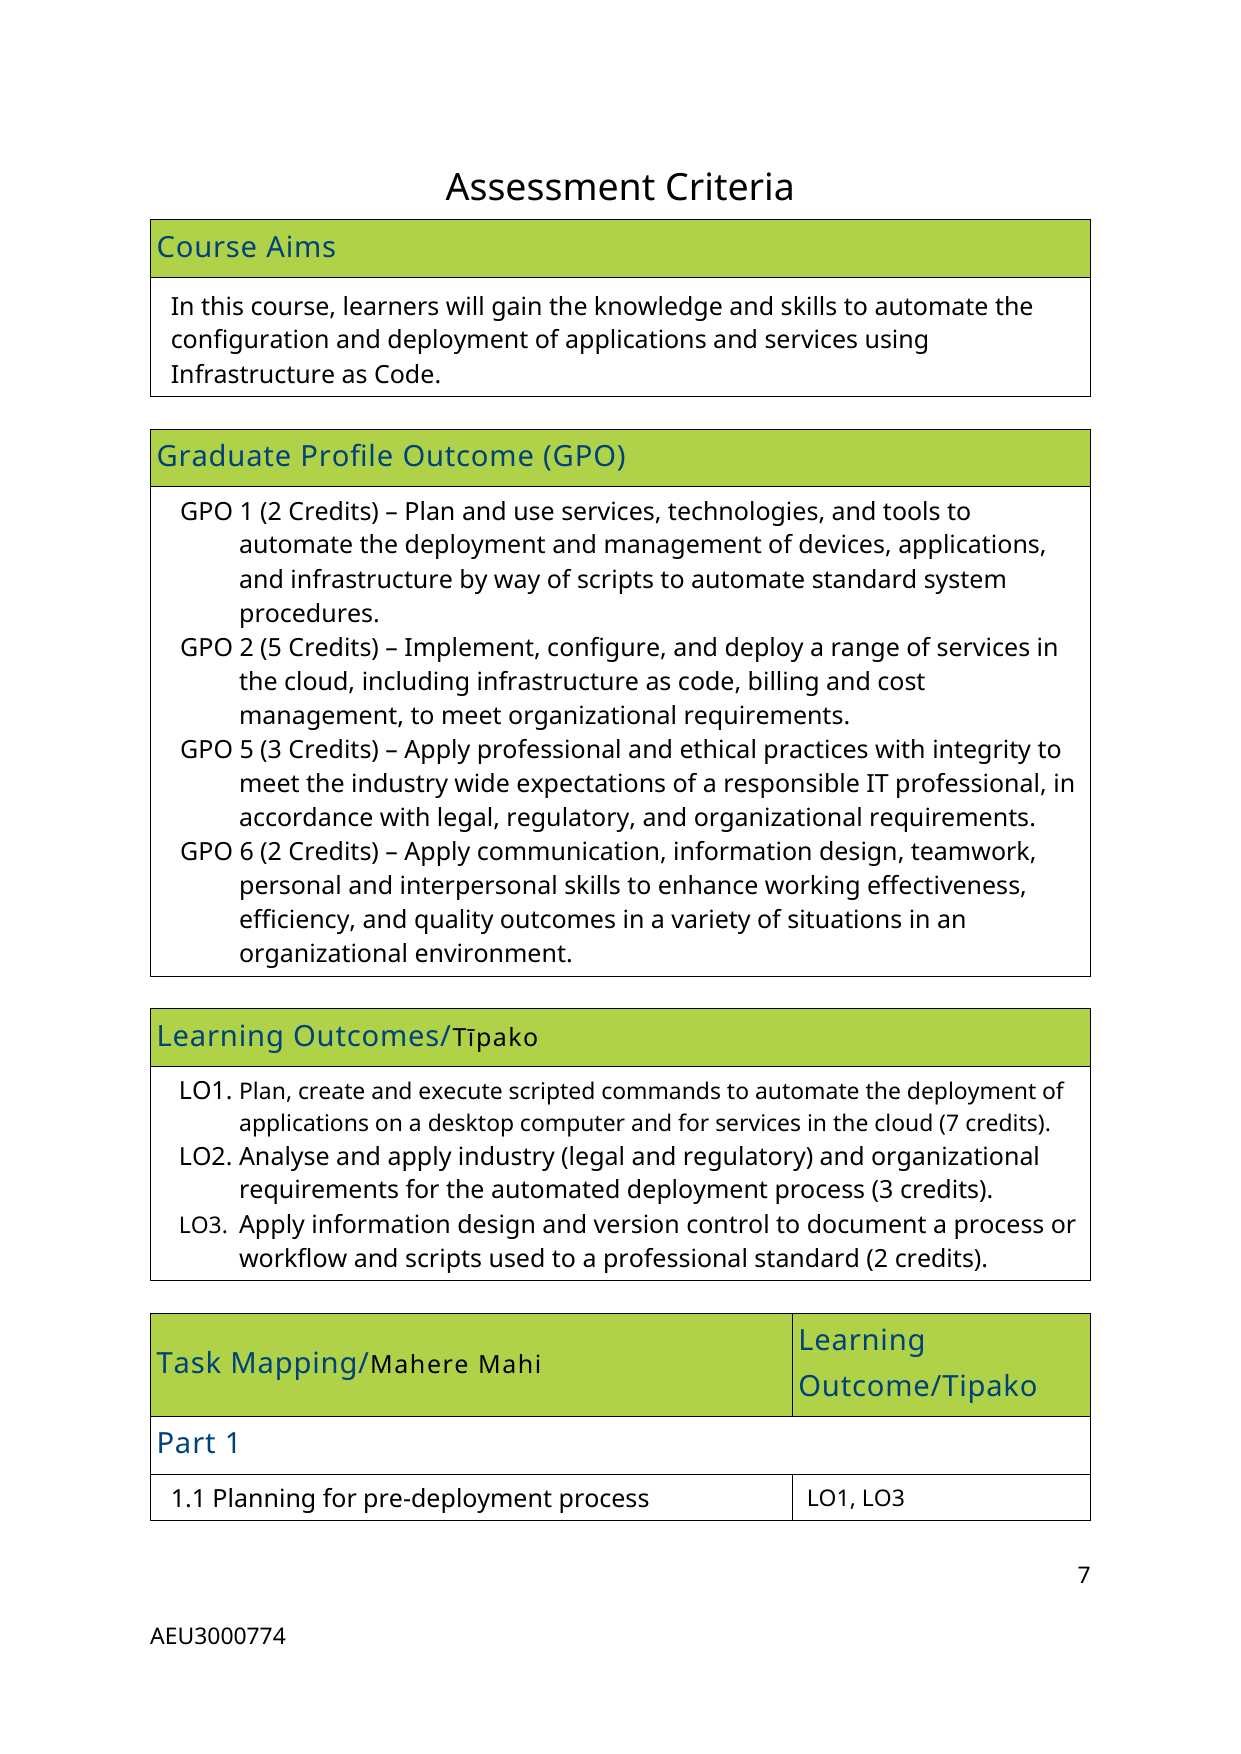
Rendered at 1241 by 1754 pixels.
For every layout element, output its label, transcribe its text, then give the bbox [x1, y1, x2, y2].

table_header Course Aims [151, 220, 1090, 277]
table_cell Part 1 [151, 1417, 1090, 1473]
table_cell [151, 1067, 1090, 1280]
table_cell 1.1 Planning for pre-deployment process [151, 1475, 792, 1520]
table_cell In this course, learners will gain the knowledge and skills to automate the configuration and deployment of applications and services using Infrastructure as Code. [151, 278, 1090, 396]
table_cell LO1, LO3 [793, 1475, 1090, 1520]
table_header Learning Outcome/Tipako [793, 1314, 1090, 1416]
table_header Graduate Profile Outcome (GPO) [151, 430, 1090, 486]
table_header Learning Outcomes/Tīpako [151, 1009, 1090, 1066]
table_header Task Mapping/Mahere Mahi [151, 1314, 792, 1416]
subtitle Assessment Criteria [150, 160, 1090, 211]
table_cell GPO 1 (2 Credits) – Plan and use services, technologies, and tools to automate the deployment and management of devices, applications, and infrastructure by way of scripts to automate standard system procedures. GPO 2 (5 Credits) – Implement, configure, and deploy a range of services in the cloud, including infrastructure as code, billing and cost management, to meet organizational requirements. GPO 5 (3 Credits) – Apply professional and ethical practices with integrity to meet the industry wide expectations of a responsible IT professional, in accordance with legal, regulatory, and organizational requirements. GPO 6 (2 Credits) – Apply communication, information design, teamwork, personal and interpersonal skills to enhance working effectiveness, efficiency, and quality outcomes in a variety of situations in an organizational environment. [151, 487, 1090, 976]
